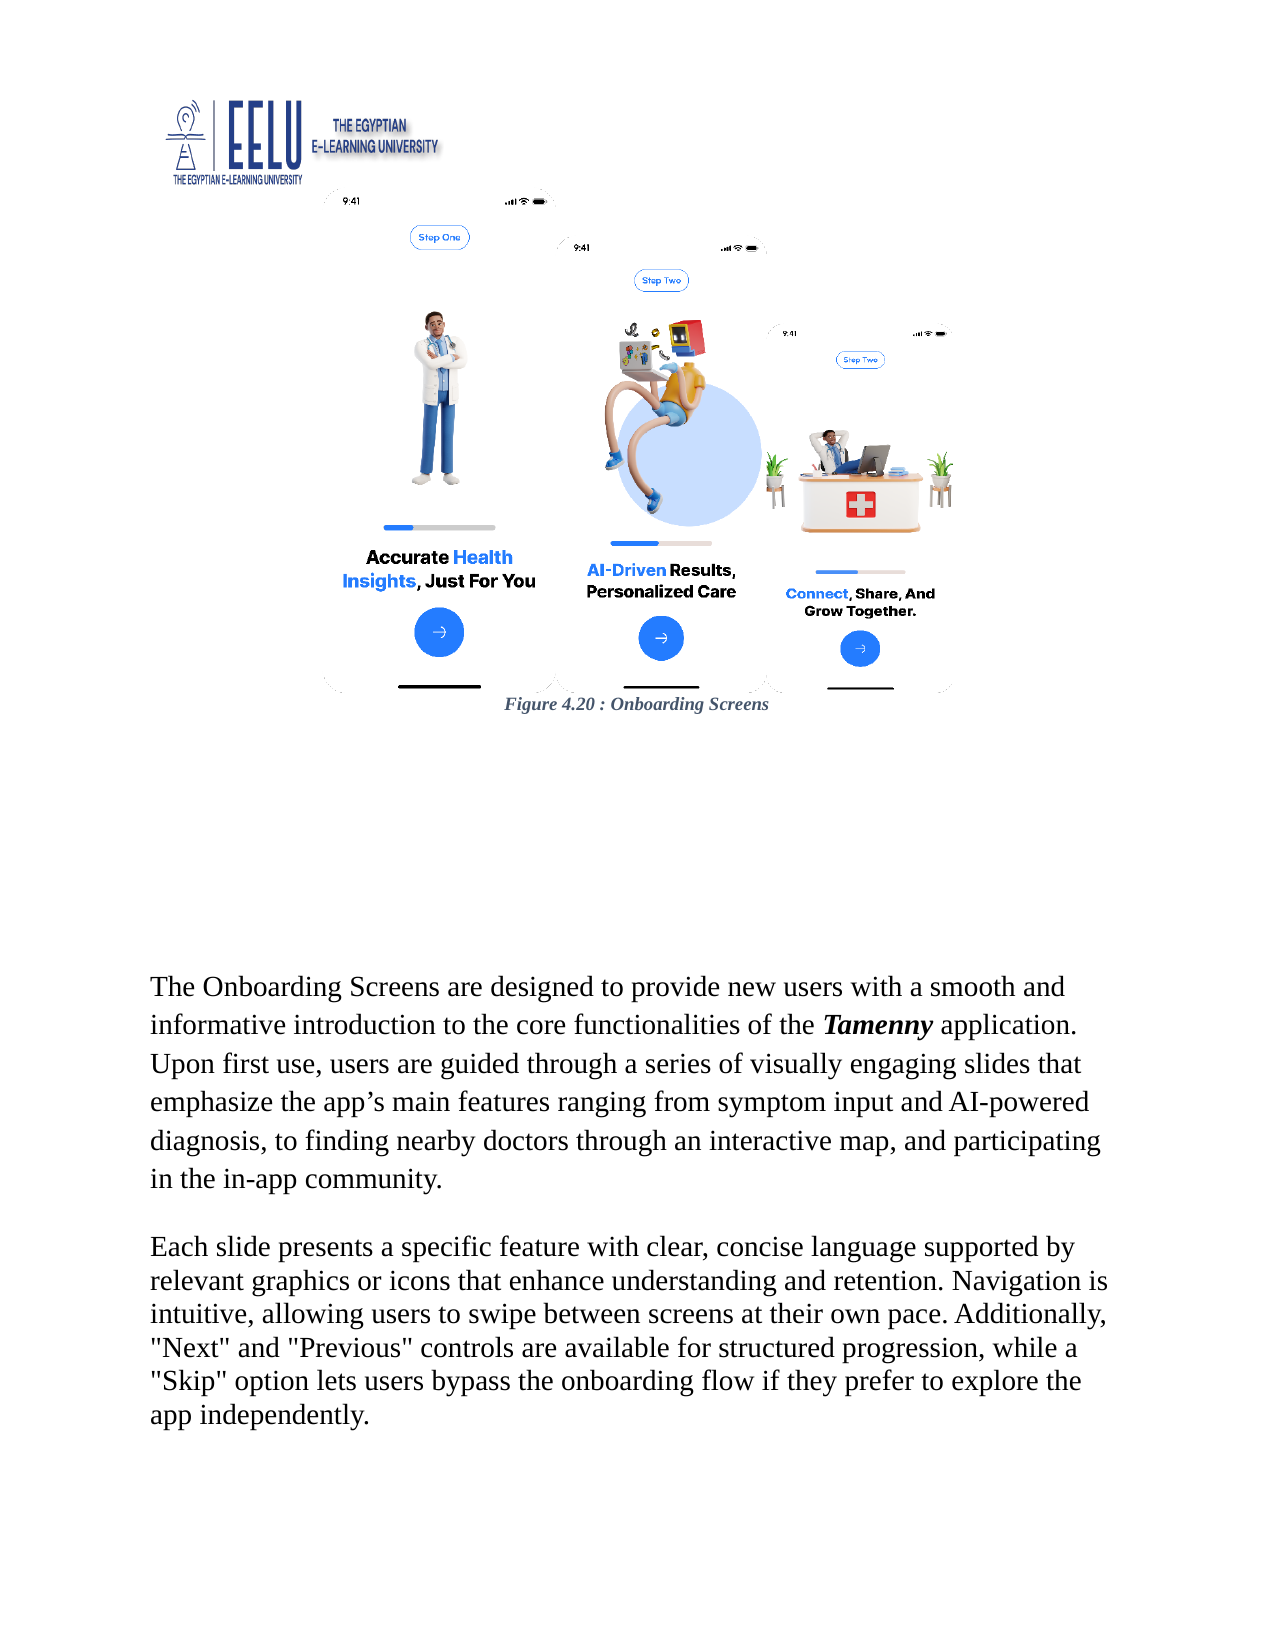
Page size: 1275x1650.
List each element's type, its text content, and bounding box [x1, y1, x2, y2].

text Each slide presents a specific feature with clear, concise language supported by relevant graphics or icons that enhance understanding and retention. Navigation is intuitive, allowing users to swipe between screens at their own pace. Additionally, "Next" and "Previous" controls are available for structured progression, while a "Skip" option lets users bypass the onboarding flow if they prefer to explore the app independently. [150, 1229, 1125, 1430]
text Figure 4.20 : Onboarding Screens [150, 693, 1125, 714]
picture [150, 75, 953, 693]
text The Onboarding Screens are designed to provide new users with a smooth and informative introduction to the core functionalities of the Tamenny application. Upon first use, users are guided through a series of visually engaging slides that emphasize the app’s main features ranging from symptom input and AI-powered diagnosis, to finding nearby doctors through an interactive map, and participating in the in-app community. [150, 969, 1125, 1195]
